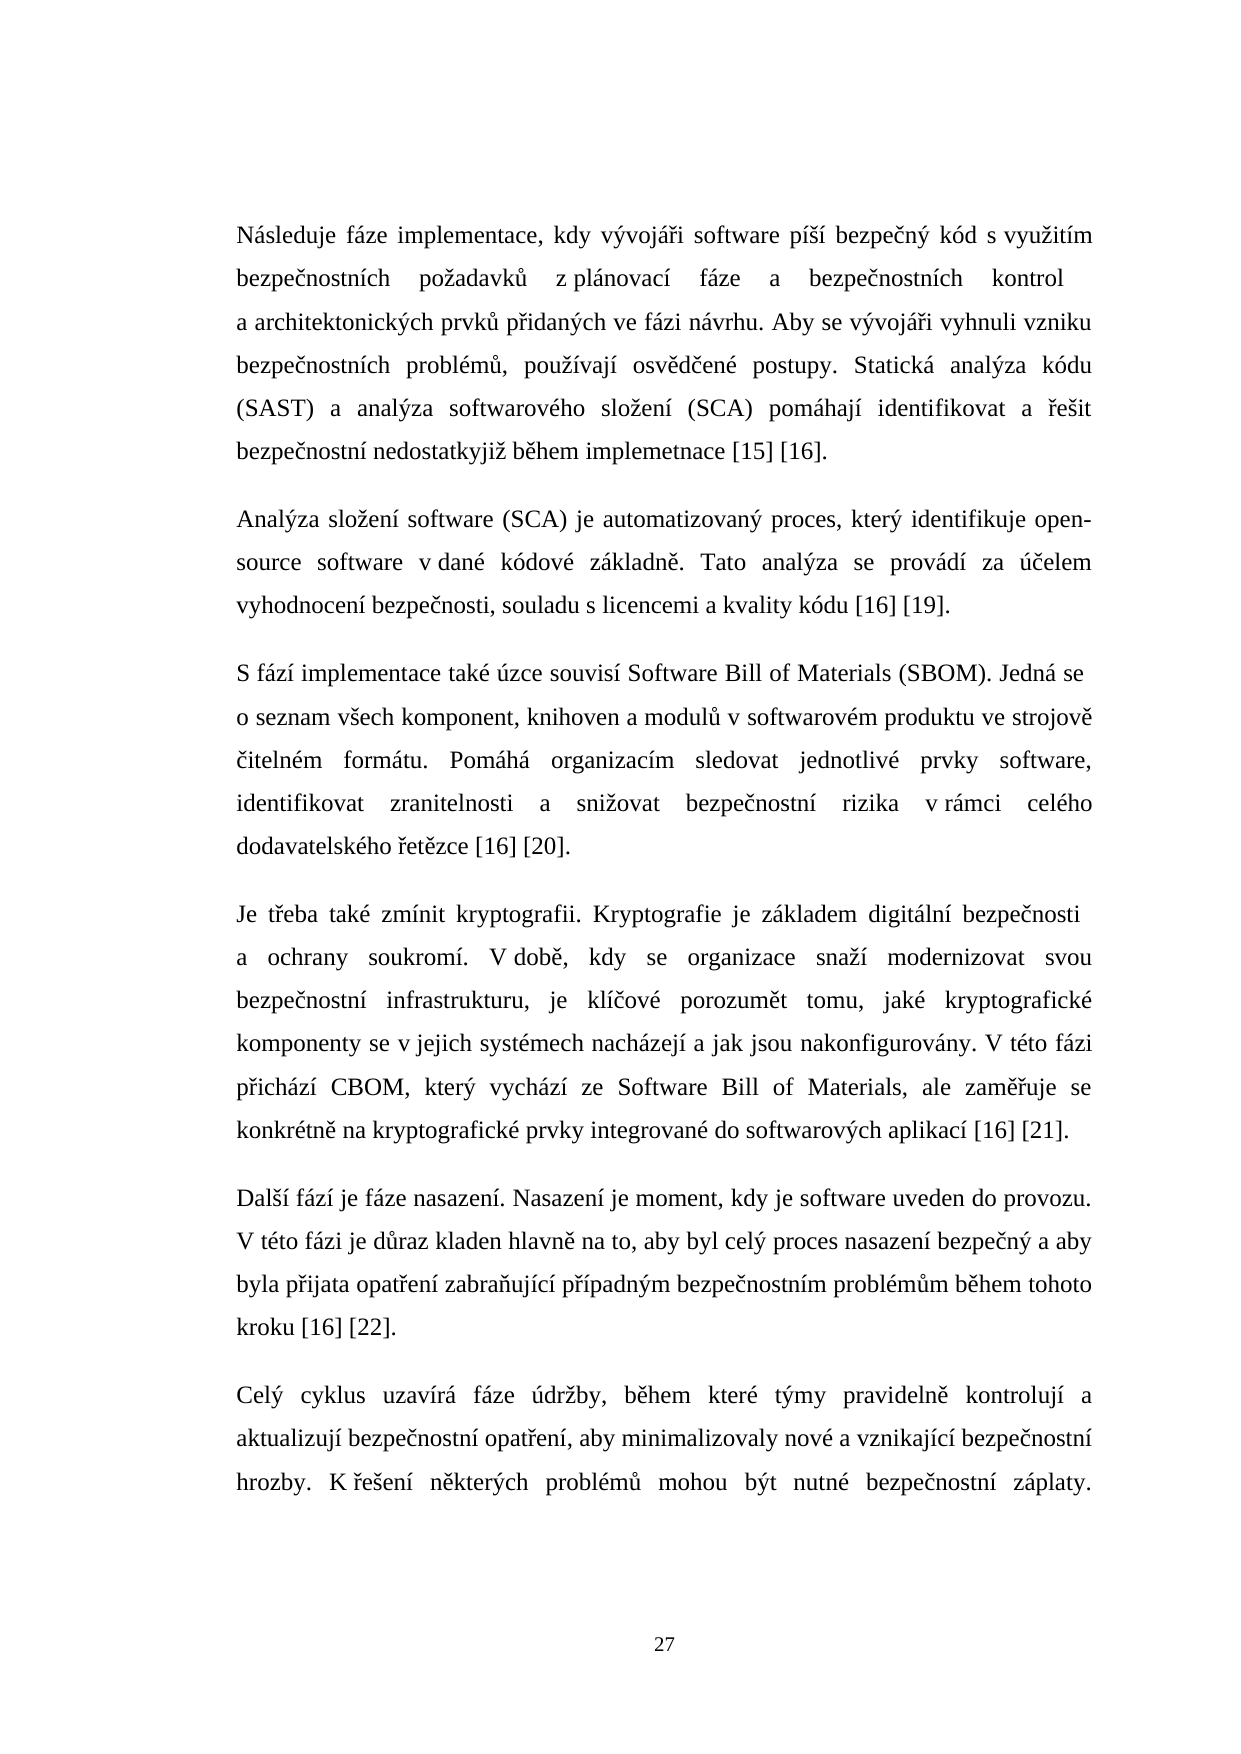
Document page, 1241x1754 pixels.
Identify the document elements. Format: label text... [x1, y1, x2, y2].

text S fází implementace také úzce souvisí Software Bill of Materials (SBOM). Jedná se o seznam všech komponent, knihoven a modulů v softwarovém produktu ve strojově čitelném formátu. Pomáhá organizacím sledovat jednotlivé prvky software, identifikovat zranitelnosti a snižovat bezpečnostní rizika v rámci celého dodavatelského řetězce [16] [20]. [236, 658, 1092, 860]
text Následuje fáze implementace, kdy vývojáři software píší bezpečný kód s využitím bezpečnostních požadavků z plánovací fáze a bezpečnostních kontrol a architektonických prvků přidaných ve fázi návrhu. Aby se vývojáři vyhnuli vzniku bezpečnostních problémů, používají osvědčené postupy. Statická analýza kódu (SAST) a analýza softwarového složení (SCA) pomáhají identifikovat a řešit bezpečnostní nedostatkyjiž během implemetnace [15] [16]. [236, 220, 1092, 465]
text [236, 1380, 1092, 1495]
text Analýza složení software (SCA) je automatizovaný proces, který identifikuje open-source software v dané kódové základně. Tato analýza se provádí za účelem vyhodnocení bezpečnosti, souladu s licencemi a kvality kódu [16] [19]. [236, 504, 1092, 619]
text Další fází je fáze nasazení. Nasazení je moment, kdy je software uveden do provozu. V této fázi je důraz kladen hlavně na to, aby byl celý proces nasazení bezpečný a aby byla přijata opatření zabraňující případným bezpečnostním problémům během tohoto kroku [16] [22]. [236, 1183, 1092, 1341]
text Je třeba také zmínit kryptografii. Kryptografie je základem digitální bezpečnosti a ochrany soukromí. V době, kdy se organizace snaží modernizovat svou bezpečnostní infrastrukturu, je klíčové porozumět tomu, jaké kryptografické komponenty se v jejich systémech nacházejí a jak jsou nakonfigurovány. V této fázi přichází CBOM, který vychází ze Software Bill of Materials, ale zaměřuje se konkrétně na kryptografické prvky integrované do softwarových aplikací [16] [21]. [236, 899, 1092, 1143]
